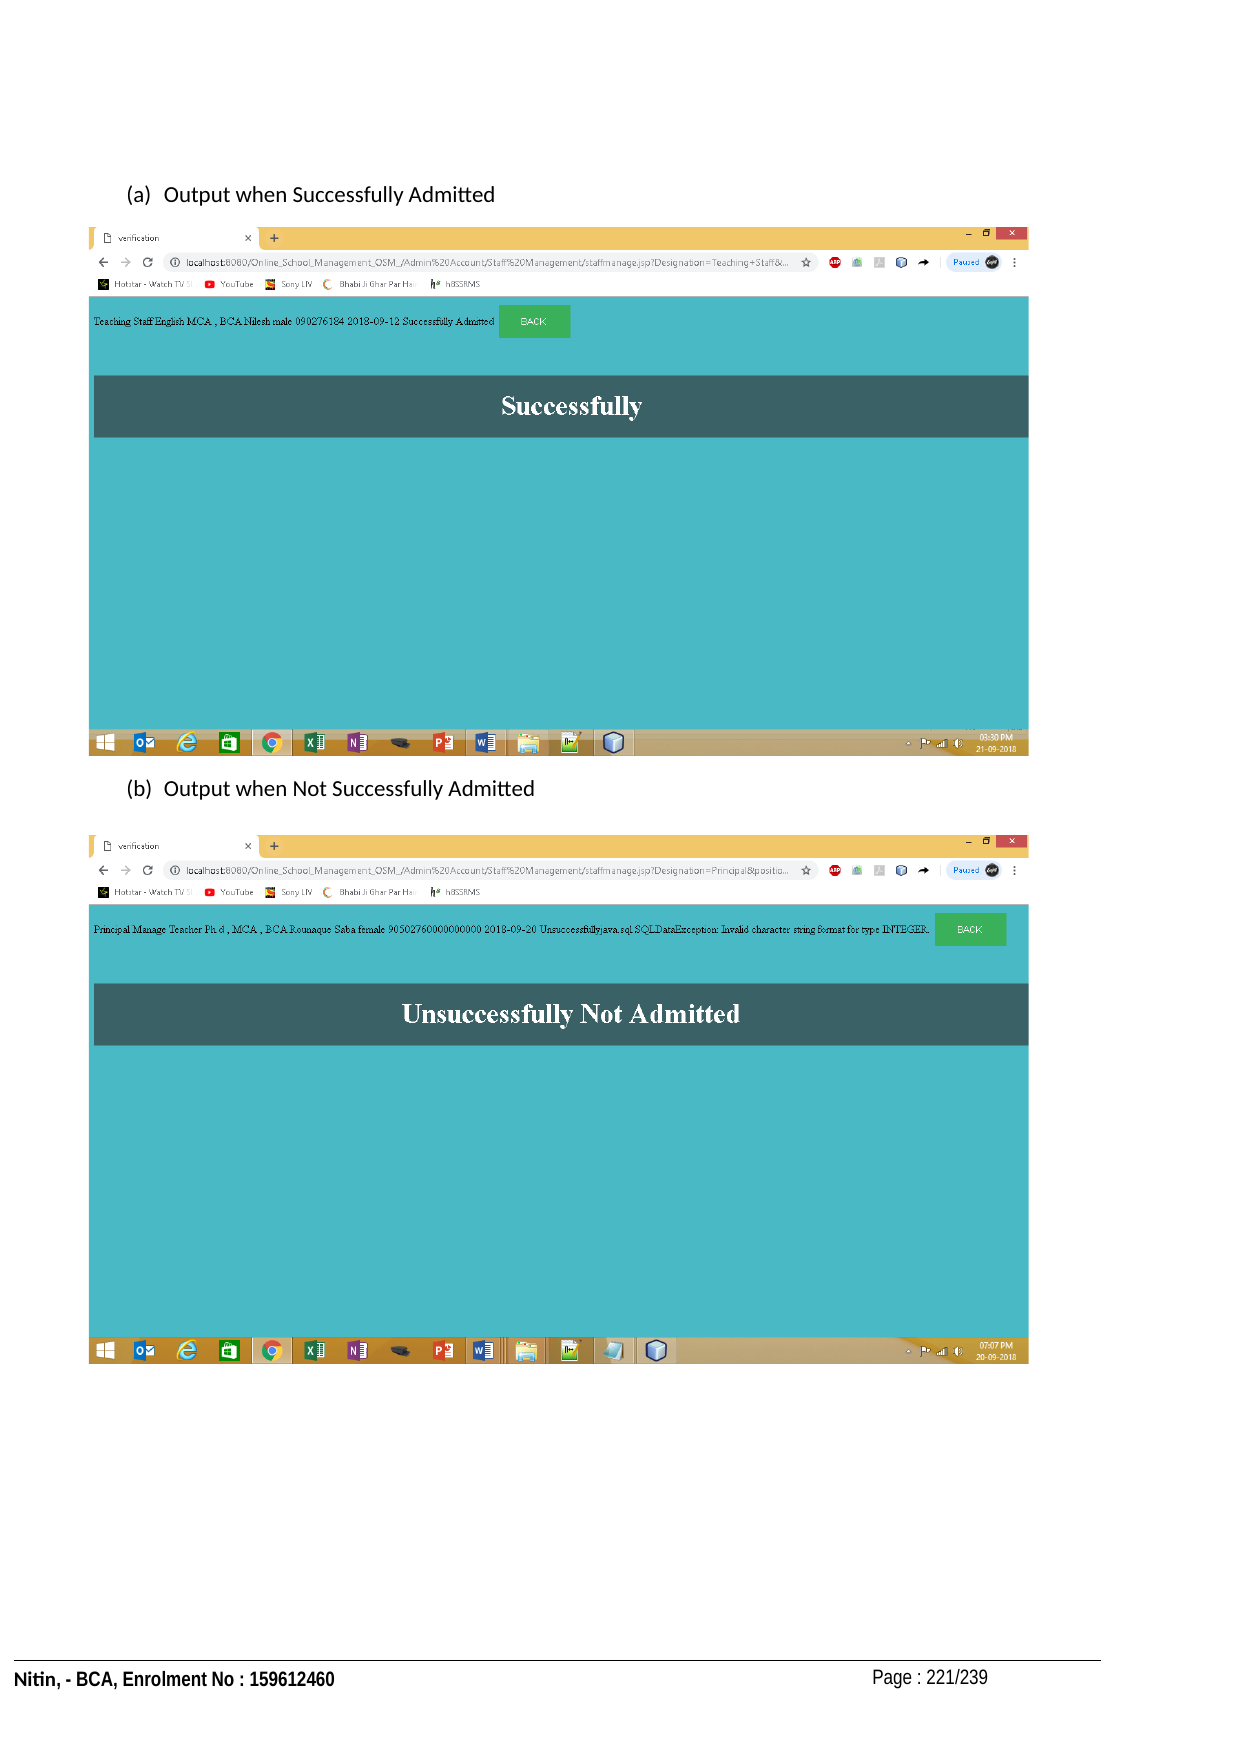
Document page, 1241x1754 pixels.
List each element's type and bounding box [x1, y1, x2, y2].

picture [88, 227, 1029, 756]
picture [88, 835, 1029, 1364]
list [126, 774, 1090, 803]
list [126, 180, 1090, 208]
